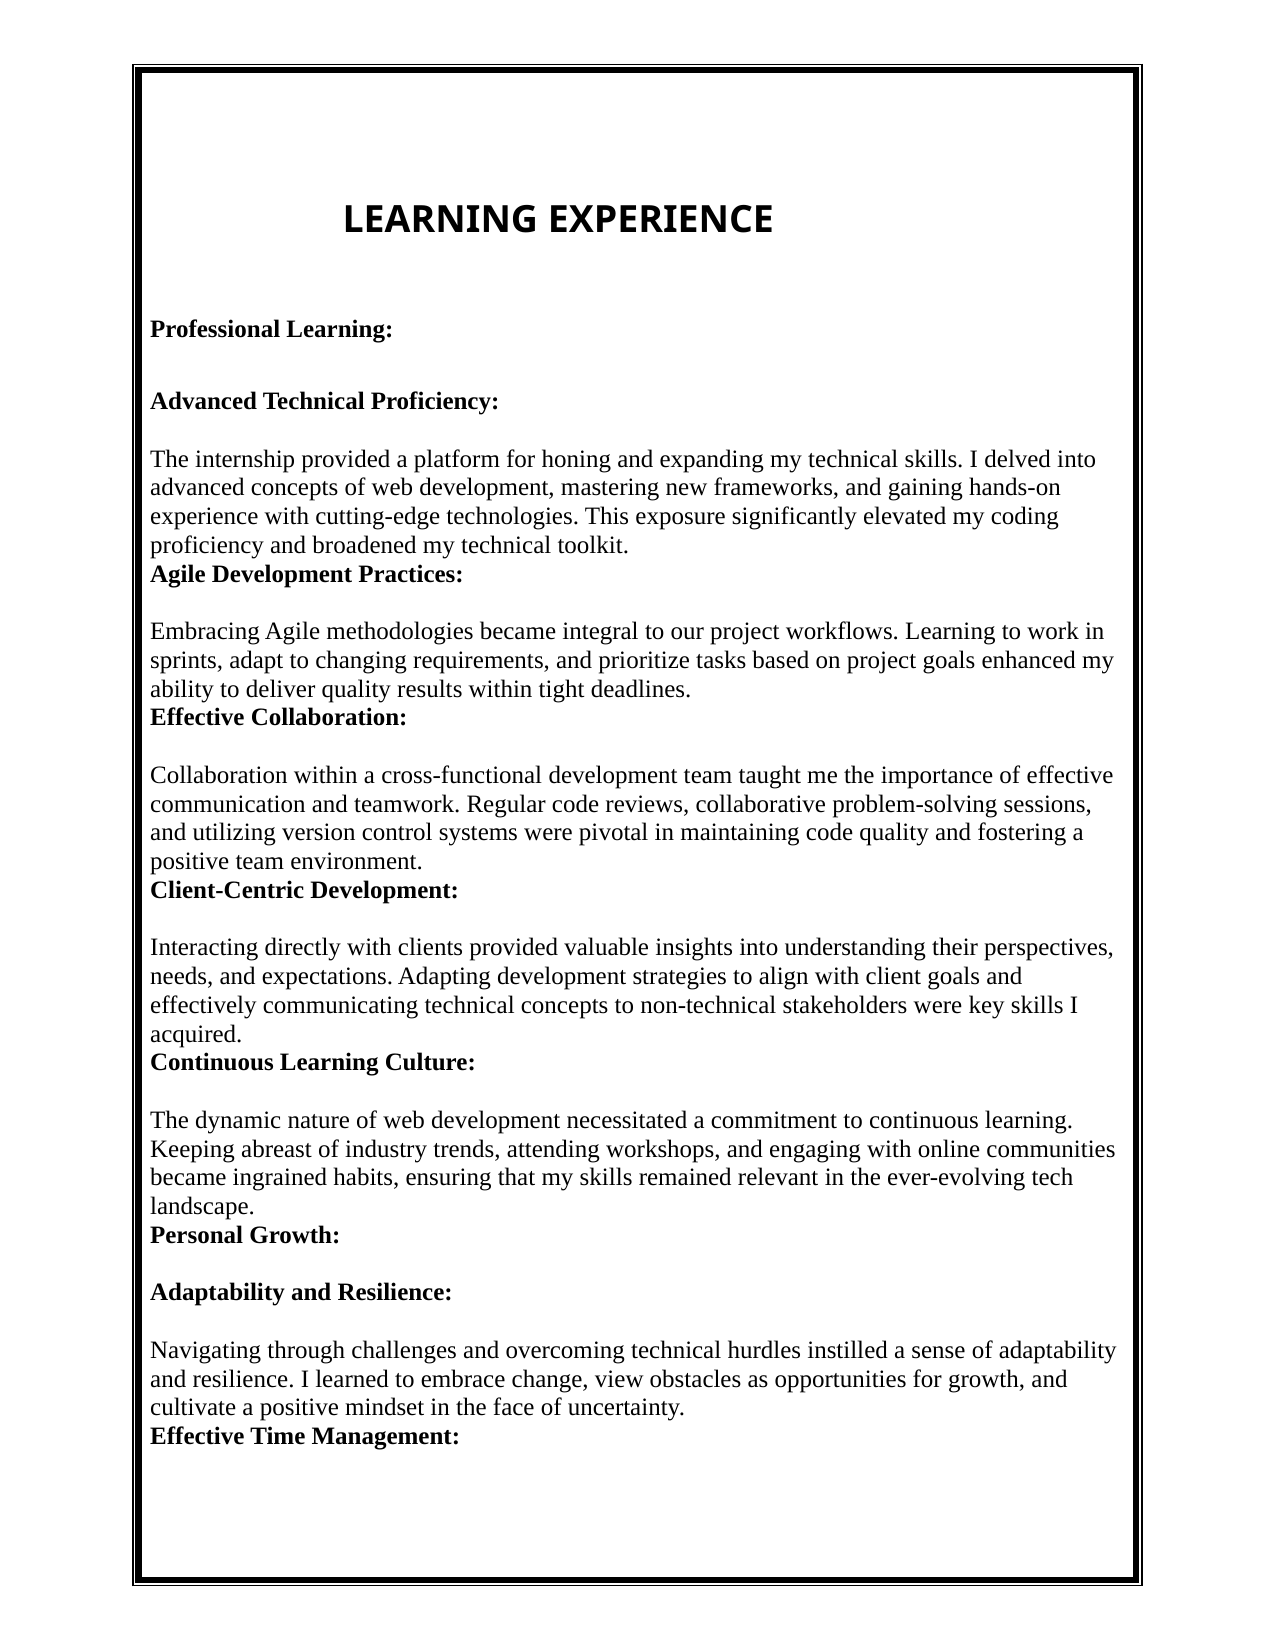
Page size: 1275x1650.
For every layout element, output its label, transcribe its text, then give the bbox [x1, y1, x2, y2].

text Navigating through challenges and overcoming technical hurdles instilled a sense of adaptability and resilience. I learned to embrace change, view obstacles as opportunities for growth, and cultivate a positive mindset in the face of uncertainty. [150, 1335, 1125, 1421]
text Effective Collaboration: [150, 702, 1125, 731]
text Advanced Technical Proficiency: [150, 386, 1125, 415]
text Adaptability and Resilience: [150, 1277, 1125, 1306]
text Client-Centric Development: [150, 875, 1125, 904]
text Personal Growth: [150, 1220, 1125, 1249]
text LEARNING EXPERIENCE [150, 192, 1125, 243]
text Agile Development Practices: [150, 559, 1125, 587]
text Interacting directly with clients provided valuable insights into understanding their perspectives, needs, and expectations. Adapting development strategies to align with client goals and effectively communicating technical concepts to non-technical stakeholders were key skills I acquired. [150, 932, 1125, 1047]
text Effective Time Management: [150, 1421, 1125, 1450]
text Collaboration within a cross-functional development team taught me the importance of effective communication and teamwork. Regular code reviews, collaborative problem-solving sessions, and utilizing version control systems were pivotal in maintaining code quality and fostering a positive team environment. [150, 760, 1125, 875]
text The internship provided a platform for honing and expanding my technical skills. I delved into advanced concepts of web development, mastering new frameworks, and gaining hands-on experience with cutting-edge technologies. This exposure significantly elevated my coding proficiency and broadened my technical toolkit. [150, 444, 1125, 559]
text The dynamic nature of web development necessitated a commitment to continuous learning. Keeping abreast of industry trends, attending workshops, and engaging with online communities became ingrained habits, ensuring that my skills remained relevant in the ever-evolving tech landscape. [150, 1105, 1125, 1220]
text Embracing Agile methodologies became integral to our project workflows. Learning to work in sprints, adapt to changing requirements, and prioritize tasks based on project goals enhanced my ability to deliver quality results within tight deadlines. [150, 616, 1125, 702]
text Continuous Learning Culture: [150, 1047, 1125, 1076]
text Professional Learning: [150, 314, 1125, 343]
